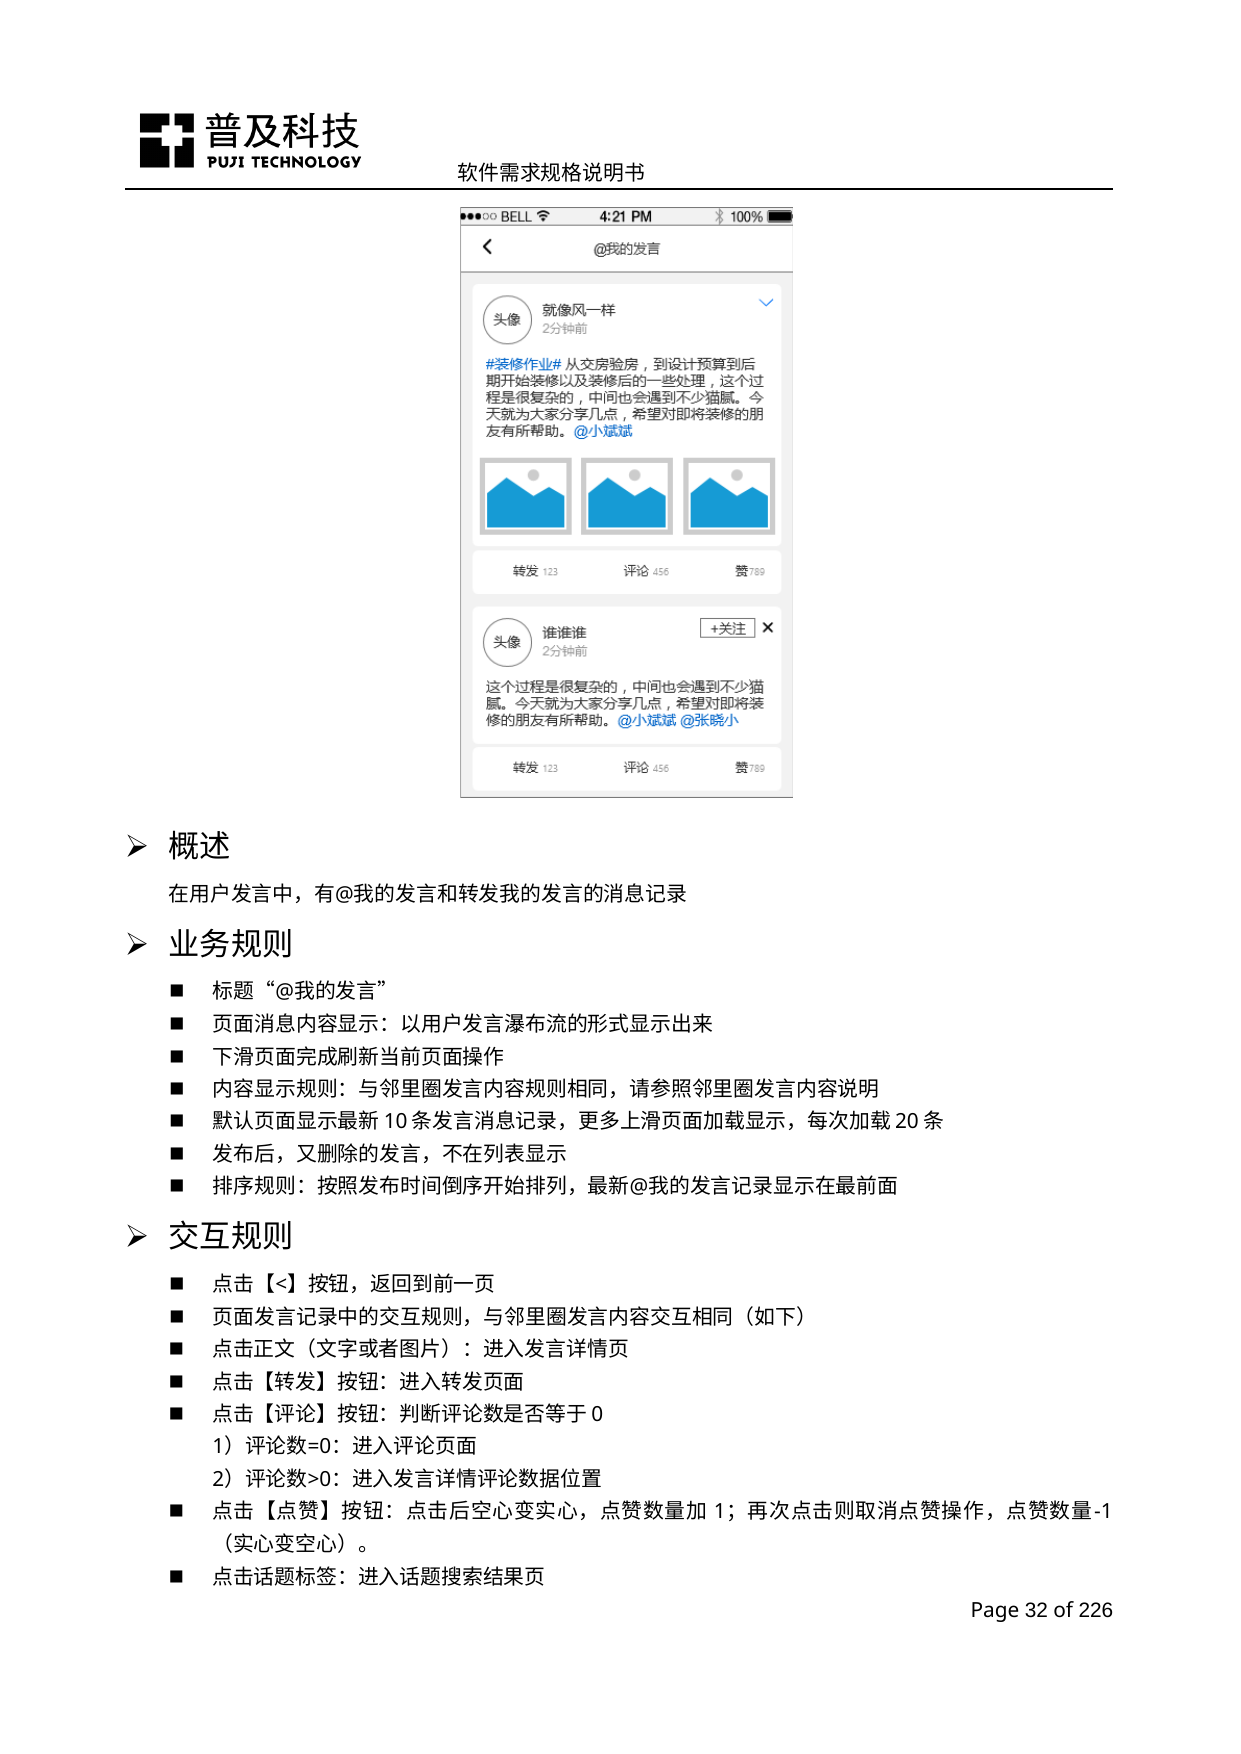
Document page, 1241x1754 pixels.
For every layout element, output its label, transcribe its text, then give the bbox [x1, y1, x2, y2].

list 1）评论数=0：进入评论页面 [212, 1429, 1113, 1461]
list 点击【<】按钮，返回到前一页 [169, 1266, 1113, 1299]
list 默认页面显示最新10条发言消息记录，更多上滑页面加载显示，每次加载20条 [169, 1104, 1113, 1136]
picture [124, 103, 365, 180]
list 页面发言记录中的交互规则，与邻里圈发言内容交互相同（如下） [169, 1299, 1113, 1331]
list 交互规则 [124, 1201, 1113, 1266]
list 下滑页面完成刷新当前页面操作 [169, 1039, 1113, 1071]
list 2）评论数>0：进入发言详情评论数据位置 [212, 1461, 1113, 1494]
list 标题“@我的发言” [169, 974, 1113, 1006]
list 在用户发言中，有@我的发言和转发我的发言的消息记录 [168, 876, 1113, 909]
list 点击【评论】按钮：判断评论数是否等于0 [168, 1396, 1113, 1429]
list 点击【点赞】按钮：点击后空心变实心，点赞数量加1；再次点击则取消点赞操作，点赞数量-1（实心变空心）。 [168, 1494, 1113, 1559]
list 内容显示规则：与邻里圈发言内容规则相同，请参照邻里圈发言内容说明 [169, 1071, 1113, 1104]
picture [460, 207, 793, 798]
list 点击正文（文字或者图片）：进入发言详情页 [168, 1331, 1113, 1364]
list 点击话题标签：进入话题搜索结果页 [168, 1559, 1113, 1591]
list 页面消息内容显示：以用户发言瀑布流的形式显示出来 [169, 1006, 1113, 1039]
list 概述 [124, 811, 1113, 876]
list 发布后，又删除的发言，不在列表显示 [169, 1136, 1113, 1169]
list 排序规则：按照发布时间倒序开始排列，最新@我的发言记录显示在最前面 [169, 1169, 1113, 1201]
list 业务规则 [124, 909, 1113, 974]
list 点击【转发】按钮：进入转发页面 [168, 1364, 1113, 1396]
